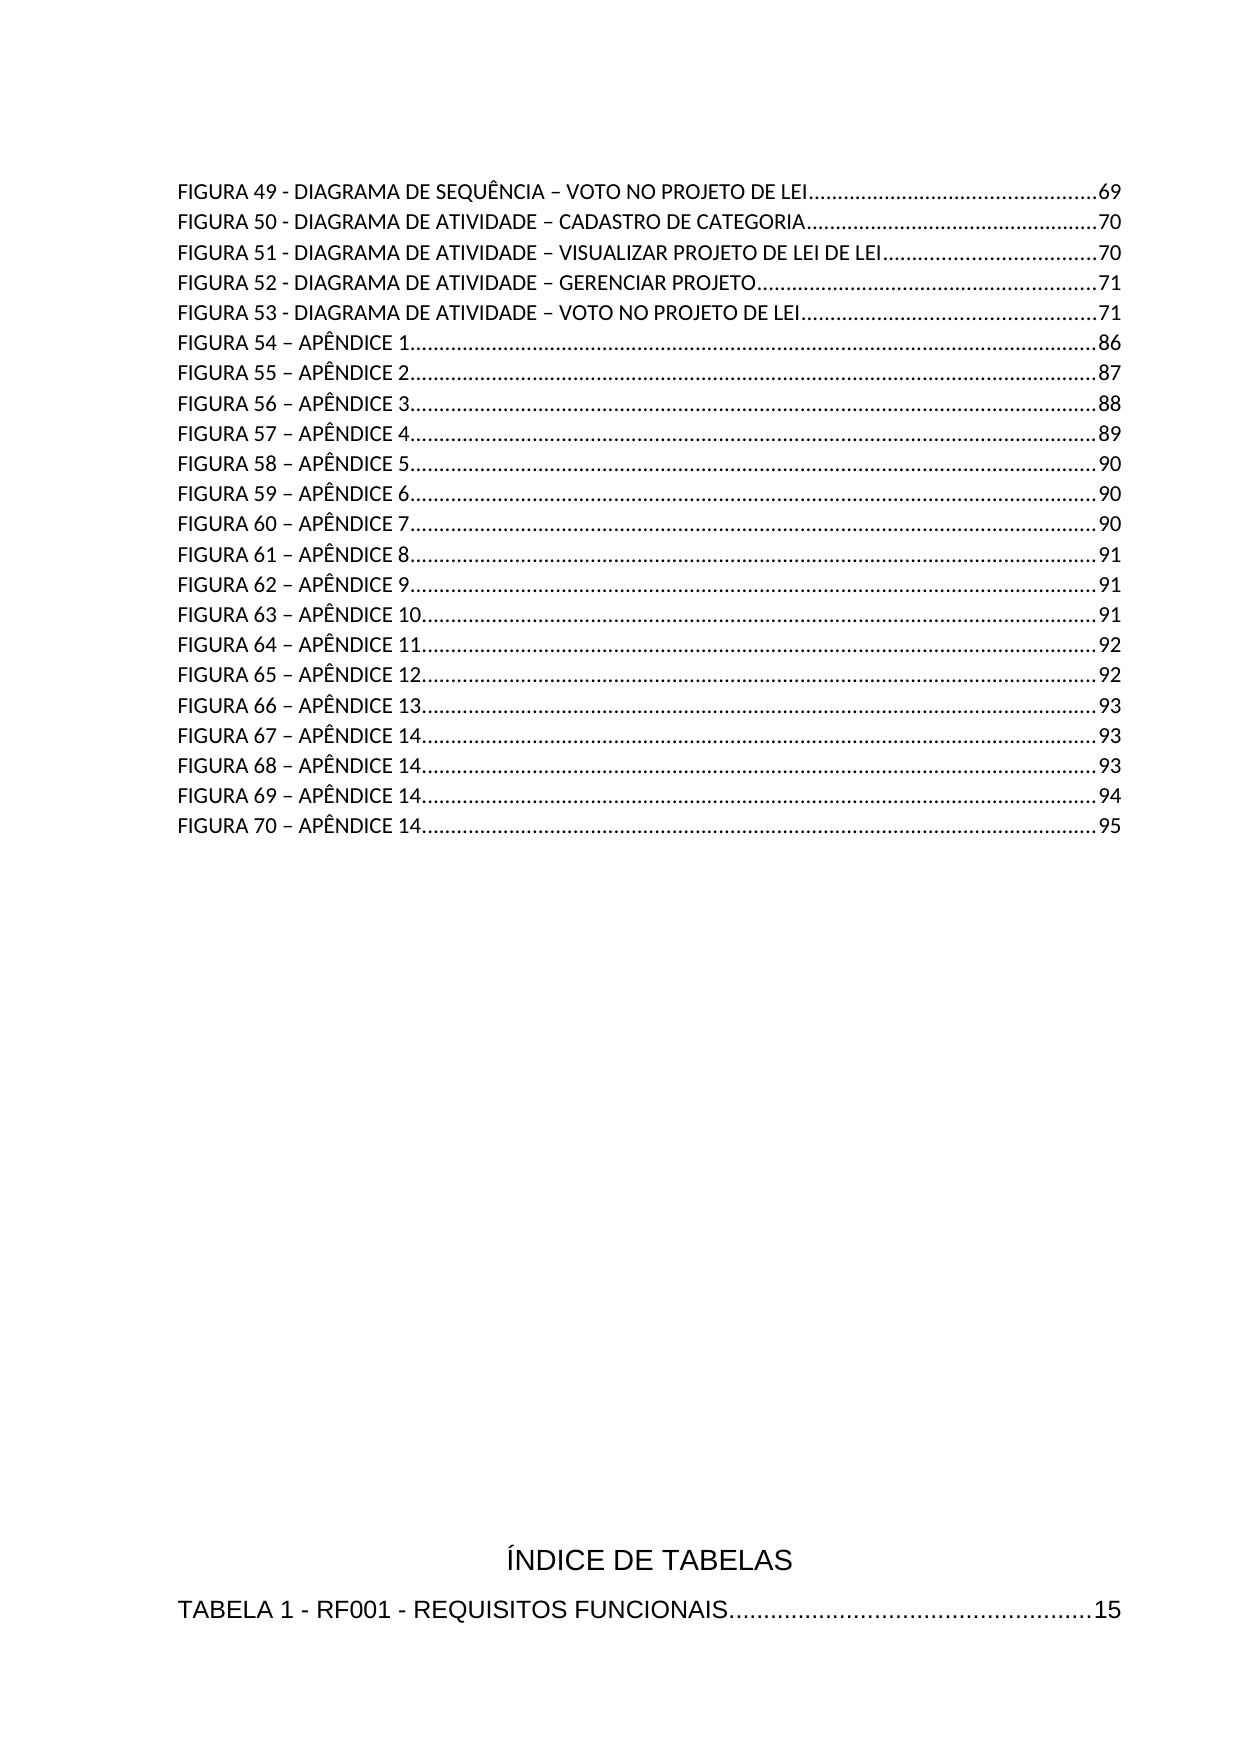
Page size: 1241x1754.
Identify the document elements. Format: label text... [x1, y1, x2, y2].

text FIGURA 65 – APÊNDICE 12 92 [177, 661, 1122, 688]
text FIGURA 70 – APÊNDICE 14 95 [177, 812, 1122, 839]
text FIGURA 52 - DIAGRAMA DE ATIVIDADE – GERENCIAR PROJETO 71 [177, 268, 1122, 296]
text FIGURA 64 – APÊNDICE 11 92 [177, 630, 1122, 658]
text TABELA 1 - RF001 - REQUISITOS FUNCIONAIS. 15 [177, 1595, 1122, 1624]
text FIGURA 49 - DIAGRAMA DE SEQUÊNCIA – VOTO NO PROJETO DE LEI 69 [177, 177, 1122, 205]
text FIGURA 53 - DIAGRAMA DE ATIVIDADE – VOTO NO PROJETO DE LEI 71 [177, 298, 1122, 326]
text FIGURA 68 – APÊNDICE 14 93 [177, 751, 1122, 779]
text FIGURA 62 – APÊNDICE 9 91 [177, 570, 1122, 598]
text FIGURA 69 – APÊNDICE 14 94 [177, 781, 1122, 809]
text FIGURA 56 – APÊNDICE 3 88 [177, 389, 1122, 417]
text FIGURA 60 – APÊNDICE 7 90 [177, 509, 1122, 537]
text FIGURA 54 – APÊNDICE 1 86 [177, 328, 1122, 356]
text FIGURA 66 – APÊNDICE 13 93 [177, 691, 1122, 719]
text FIGURA 55 – APÊNDICE 2 87 [177, 358, 1122, 386]
text FIGURA 57 – APÊNDICE 4 89 [177, 419, 1122, 447]
text FIGURA 63 – APÊNDICE 10 91 [177, 600, 1122, 628]
text ÍNDICE DE TABELAS [177, 1542, 1122, 1576]
text FIGURA 51 - DIAGRAMA DE ATIVIDADE – VISUALIZAR PROJETO DE LEI DE LEI 70 [177, 238, 1122, 266]
text FIGURA 67 – APÊNDICE 14 93 [177, 721, 1122, 749]
text FIGURA 59 – APÊNDICE 6 90 [177, 479, 1122, 507]
text FIGURA 50 - DIAGRAMA DE ATIVIDADE – CADASTRO DE CATEGORIA 70 [177, 207, 1122, 235]
text FIGURA 61 – APÊNDICE 8 91 [177, 540, 1122, 568]
text FIGURA 58 – APÊNDICE 5 90 [177, 449, 1122, 477]
